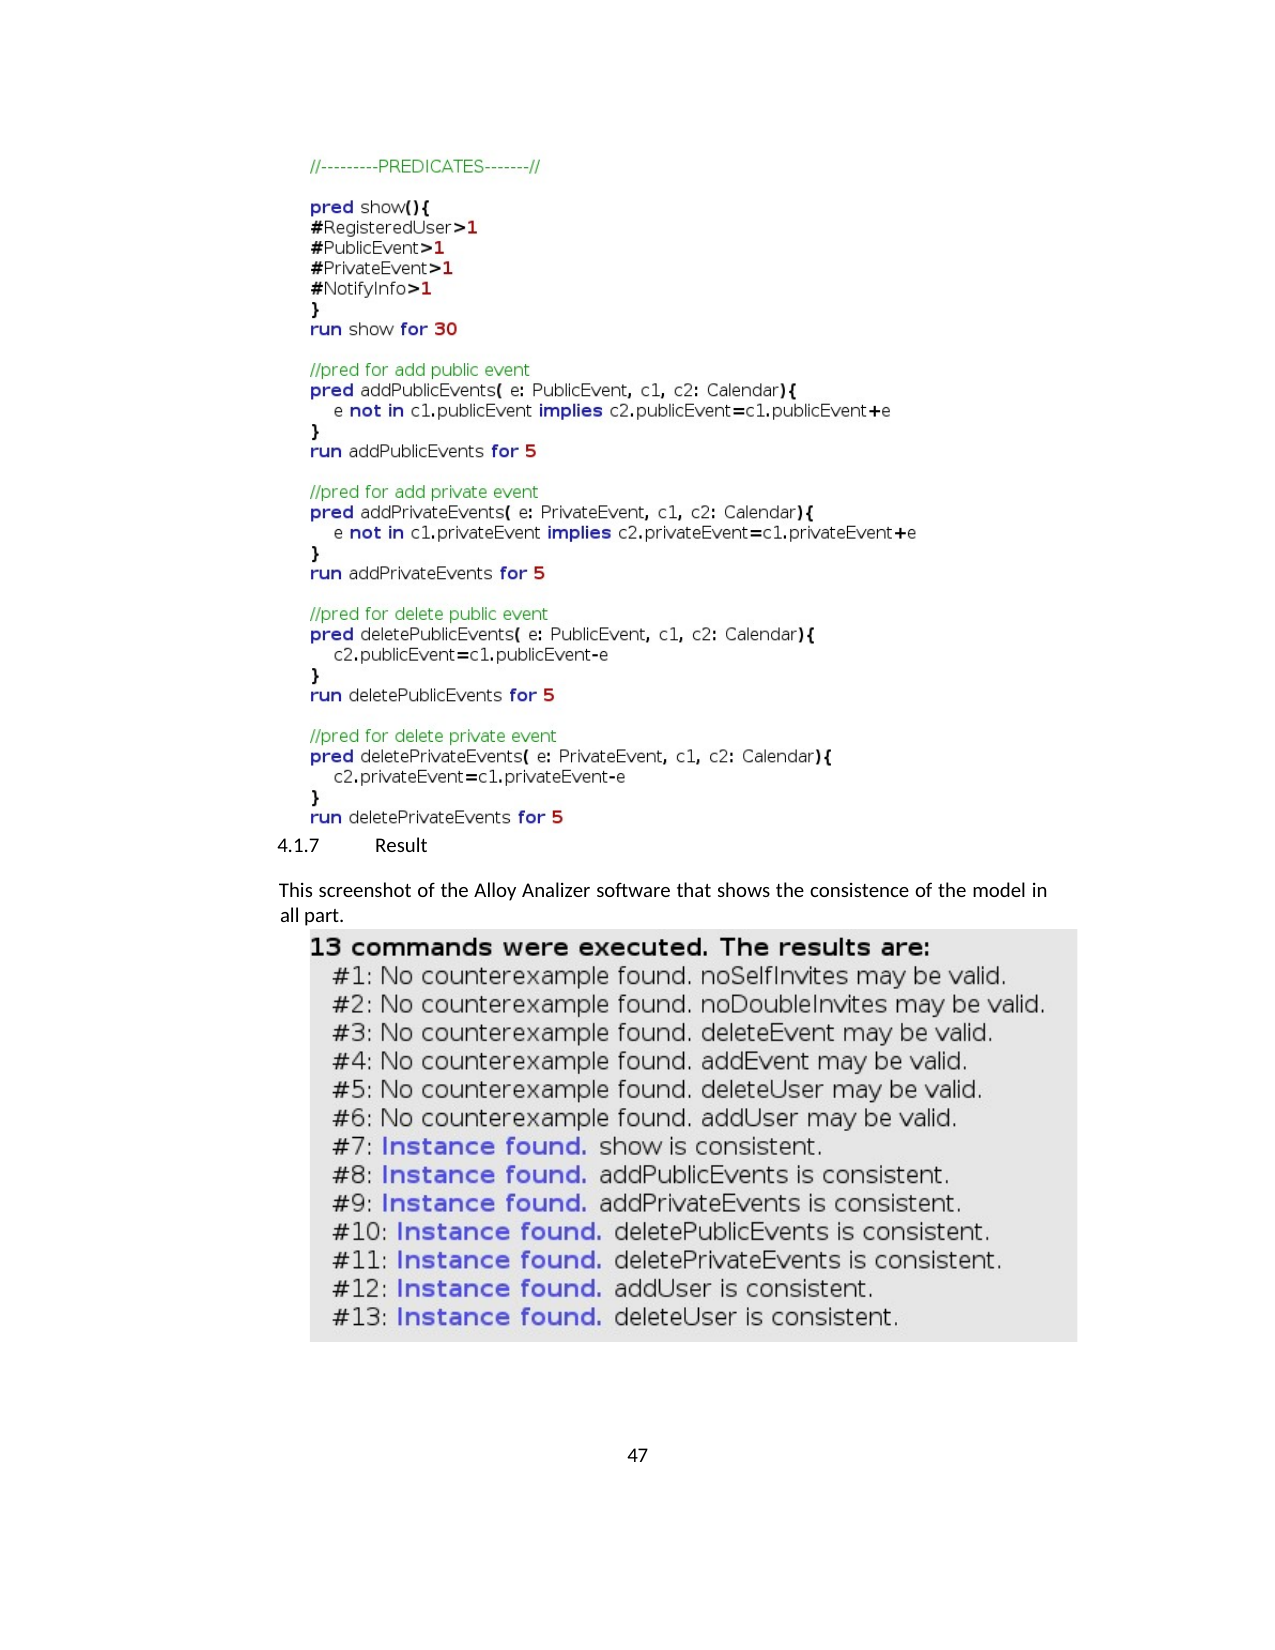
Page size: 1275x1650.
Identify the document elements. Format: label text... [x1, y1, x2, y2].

picture [309, 150, 1078, 833]
picture [309, 929, 1078, 1342]
text This screenshot of the Alloy Analizer software that shows the consistence of the model in all part. [279, 877, 1049, 928]
text 4.1.7 Result [277, 832, 1127, 858]
